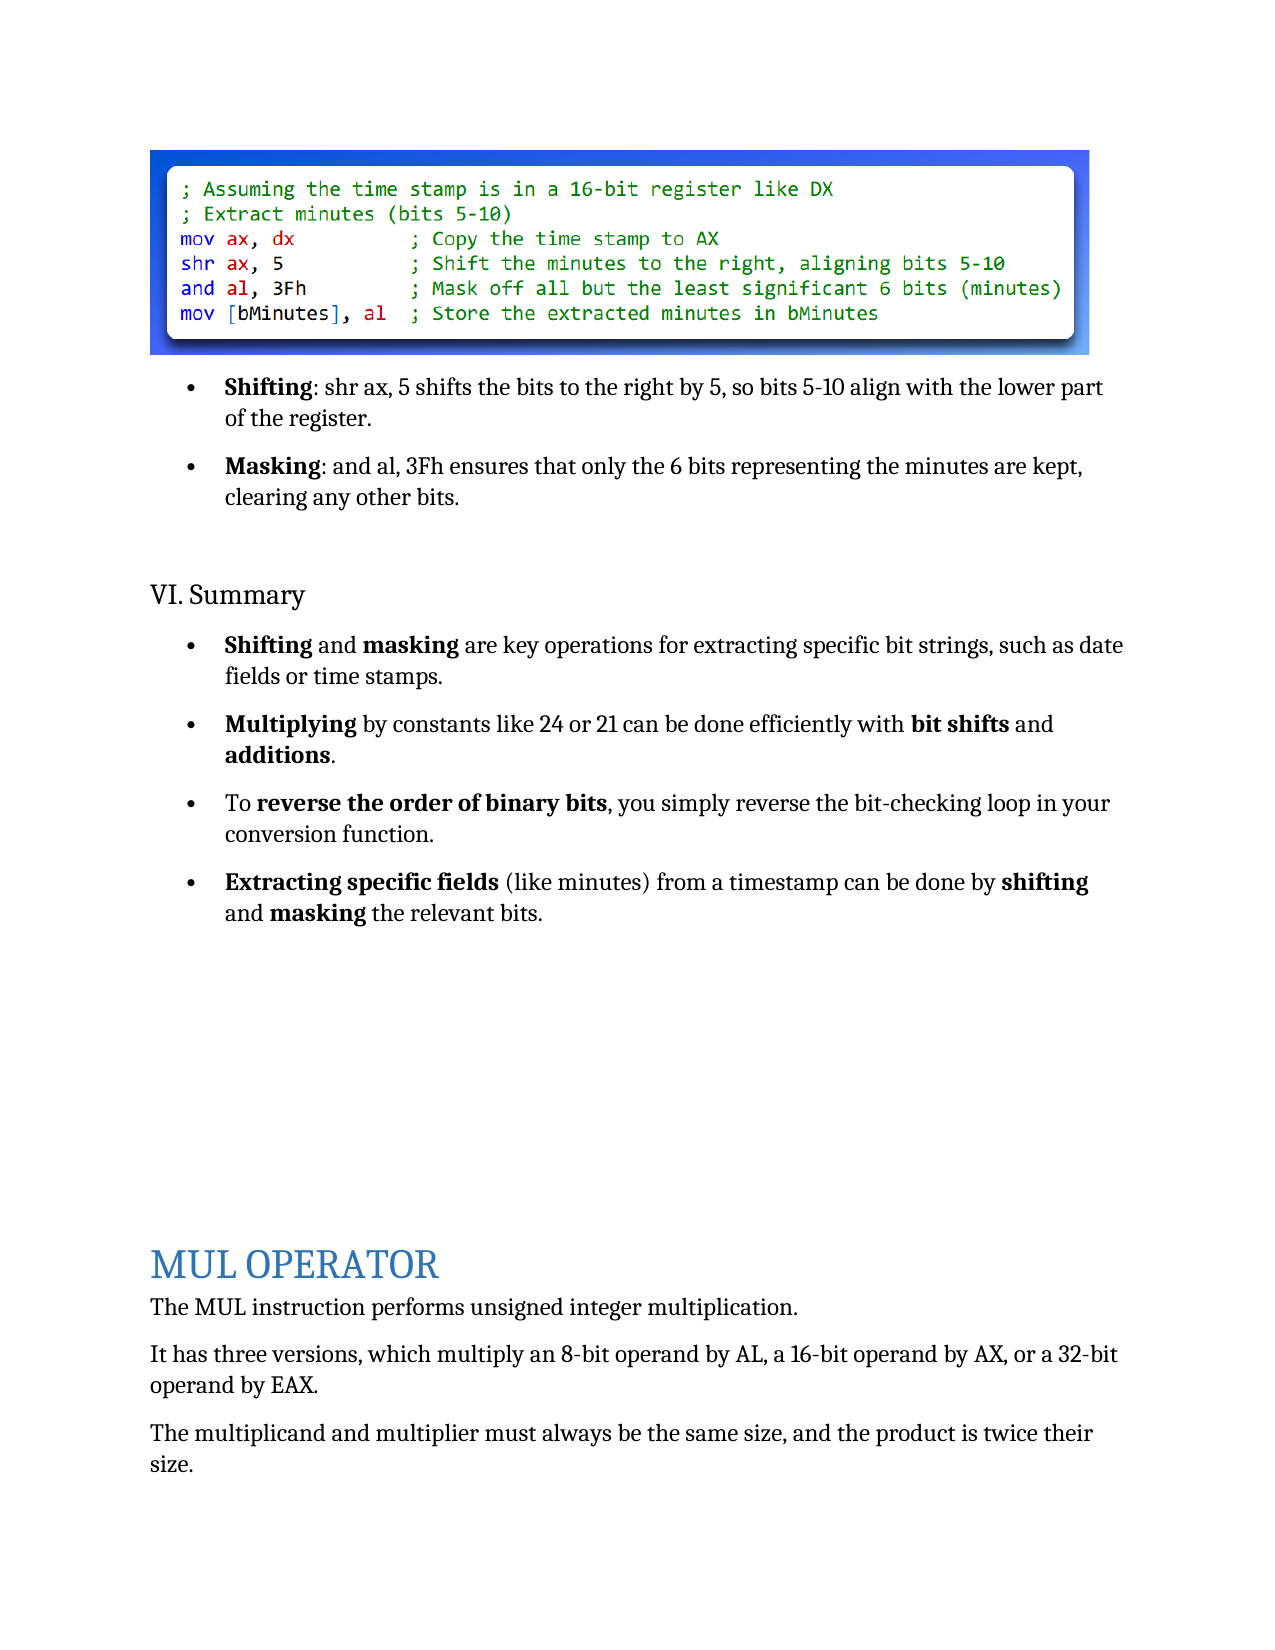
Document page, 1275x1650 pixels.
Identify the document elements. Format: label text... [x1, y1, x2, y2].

text It has three versions, which multiply an 8-bit operand by AL, a 16-bit operand by AX, or a 32-bit operand by EAX. [150, 1340, 1125, 1400]
text The multiplicand and multiplier must always be the same size, and the product is twice their size. [150, 1419, 1125, 1479]
list Masking: and al, 3Fh ensures that only the 6 bits representing the minutes are kept, clearing any other bits. [187, 452, 1125, 512]
list Shifting: shr ax, 5 shifts the bits to the right by 5, so bits 5-10 align with the lower part of the register. [187, 373, 1125, 433]
picture [150, 150, 1090, 355]
text VI. Summary [150, 578, 1125, 612]
list Multiplying by constants like 24 or 21 can be done efficiently with bit shifts and additions. [187, 710, 1125, 770]
list Extracting specific fields (like minutes) from a timestamp can be done by shifting and masking the relevant bits. [187, 867, 1125, 927]
text MUL OPERATOR [150, 1241, 1125, 1289]
list Shifting and masking are key operations for extracting specific bit strings, such as date fields or time stamps. [187, 631, 1125, 691]
text The MUL instruction performs unsigned integer multiplication. [150, 1292, 1125, 1321]
list To reverse the order of binary bits, you simply reverse the bit-checking loop in your conversion function. [187, 789, 1125, 848]
